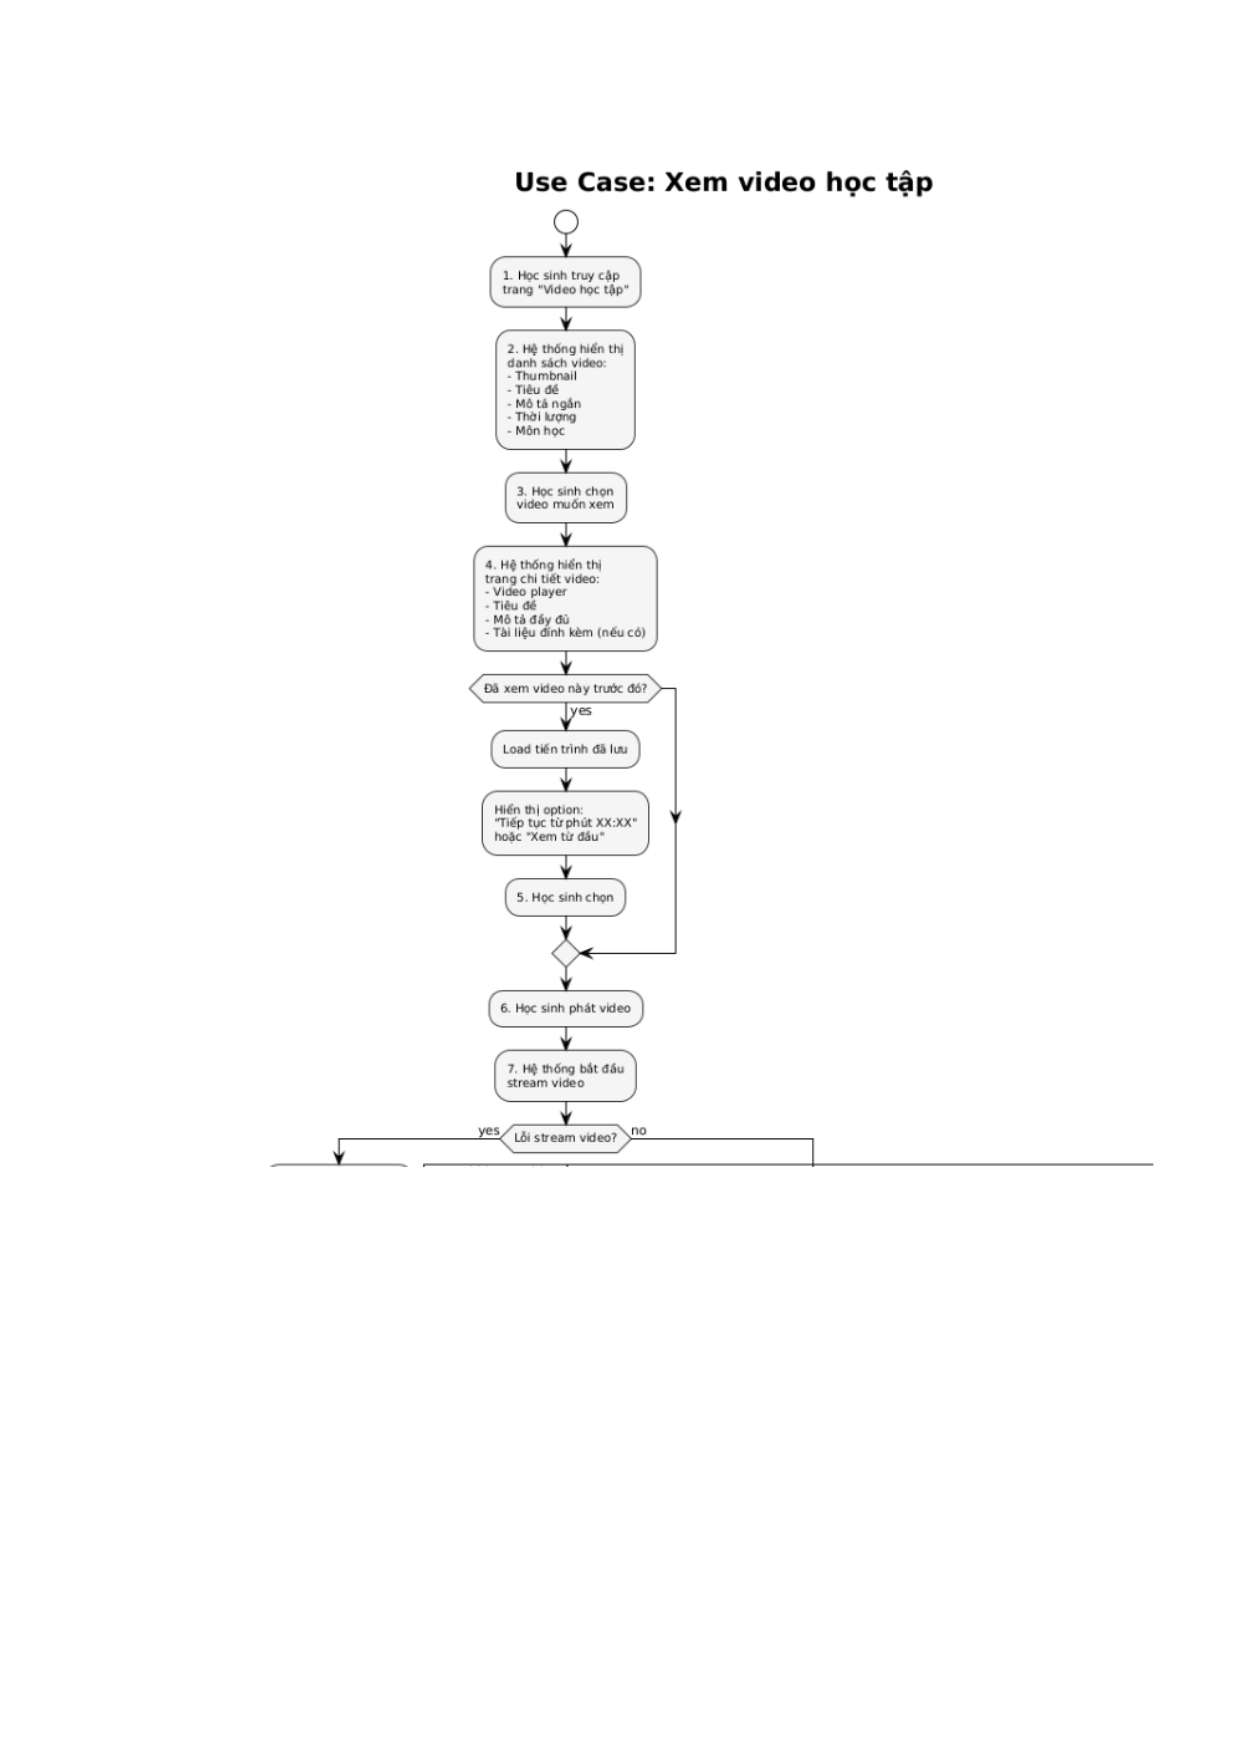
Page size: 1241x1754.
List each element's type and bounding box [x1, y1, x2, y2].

picture [150, 150, 1154, 1167]
